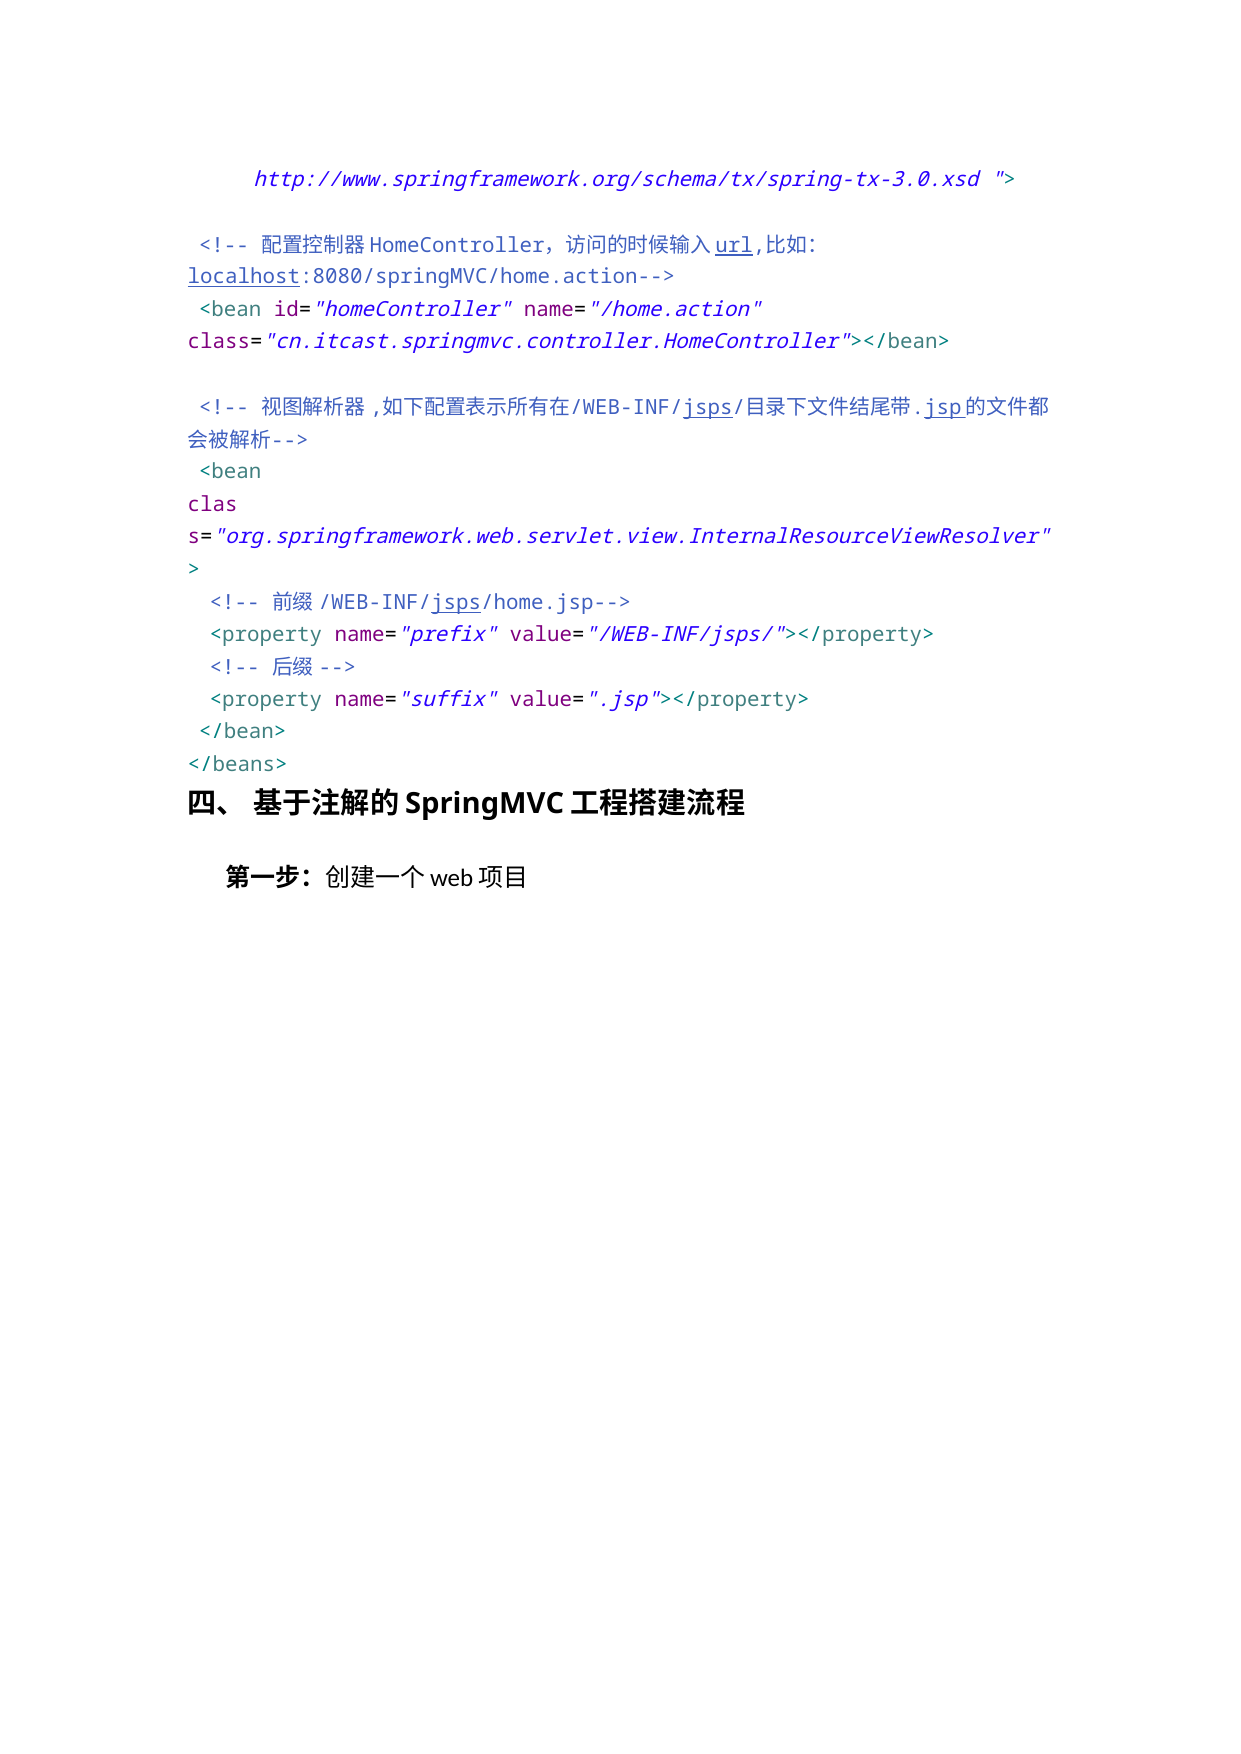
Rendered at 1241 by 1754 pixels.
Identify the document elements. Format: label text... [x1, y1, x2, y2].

text </beans> [187, 747, 1053, 779]
text </bean> [187, 714, 1053, 747]
list 基于注解的SpringMVC工程搭建流程 [187, 779, 1053, 822]
text <!-- 前缀 /WEB-INF/jsps/home.jsp--> [187, 584, 1053, 617]
text <property name="suffix" value=".jsp"></property> [187, 682, 1053, 714]
text <property name="prefix" value="/WEB-INF/jsps/"></property> [187, 617, 1053, 649]
text <bean class="org.springframework.web.servlet.view.InternalResourceViewResolver"> [187, 454, 1053, 584]
text http://www.springframework.org/schema/tx/spring-tx-3.0.xsd "> [187, 162, 1053, 194]
text <!-- 后缀 --> [187, 649, 1053, 682]
list 第一步：创建一个web项目 [225, 843, 1053, 908]
text <!-- 配置控制器HomeController，访问的时候输入url,比如：localhost:8080/springMVC/home.action--> [187, 227, 1053, 292]
text <bean id="homeController" name="/home.action" class="cn.itcast.springmvc.controller.HomeController"></bean> [187, 292, 1053, 357]
text <!-- 视图解析器 ,如下配置表示所有在/WEB-INF/jsps/目录下文件结尾带.jsp的文件都会被解析--> [187, 389, 1053, 454]
